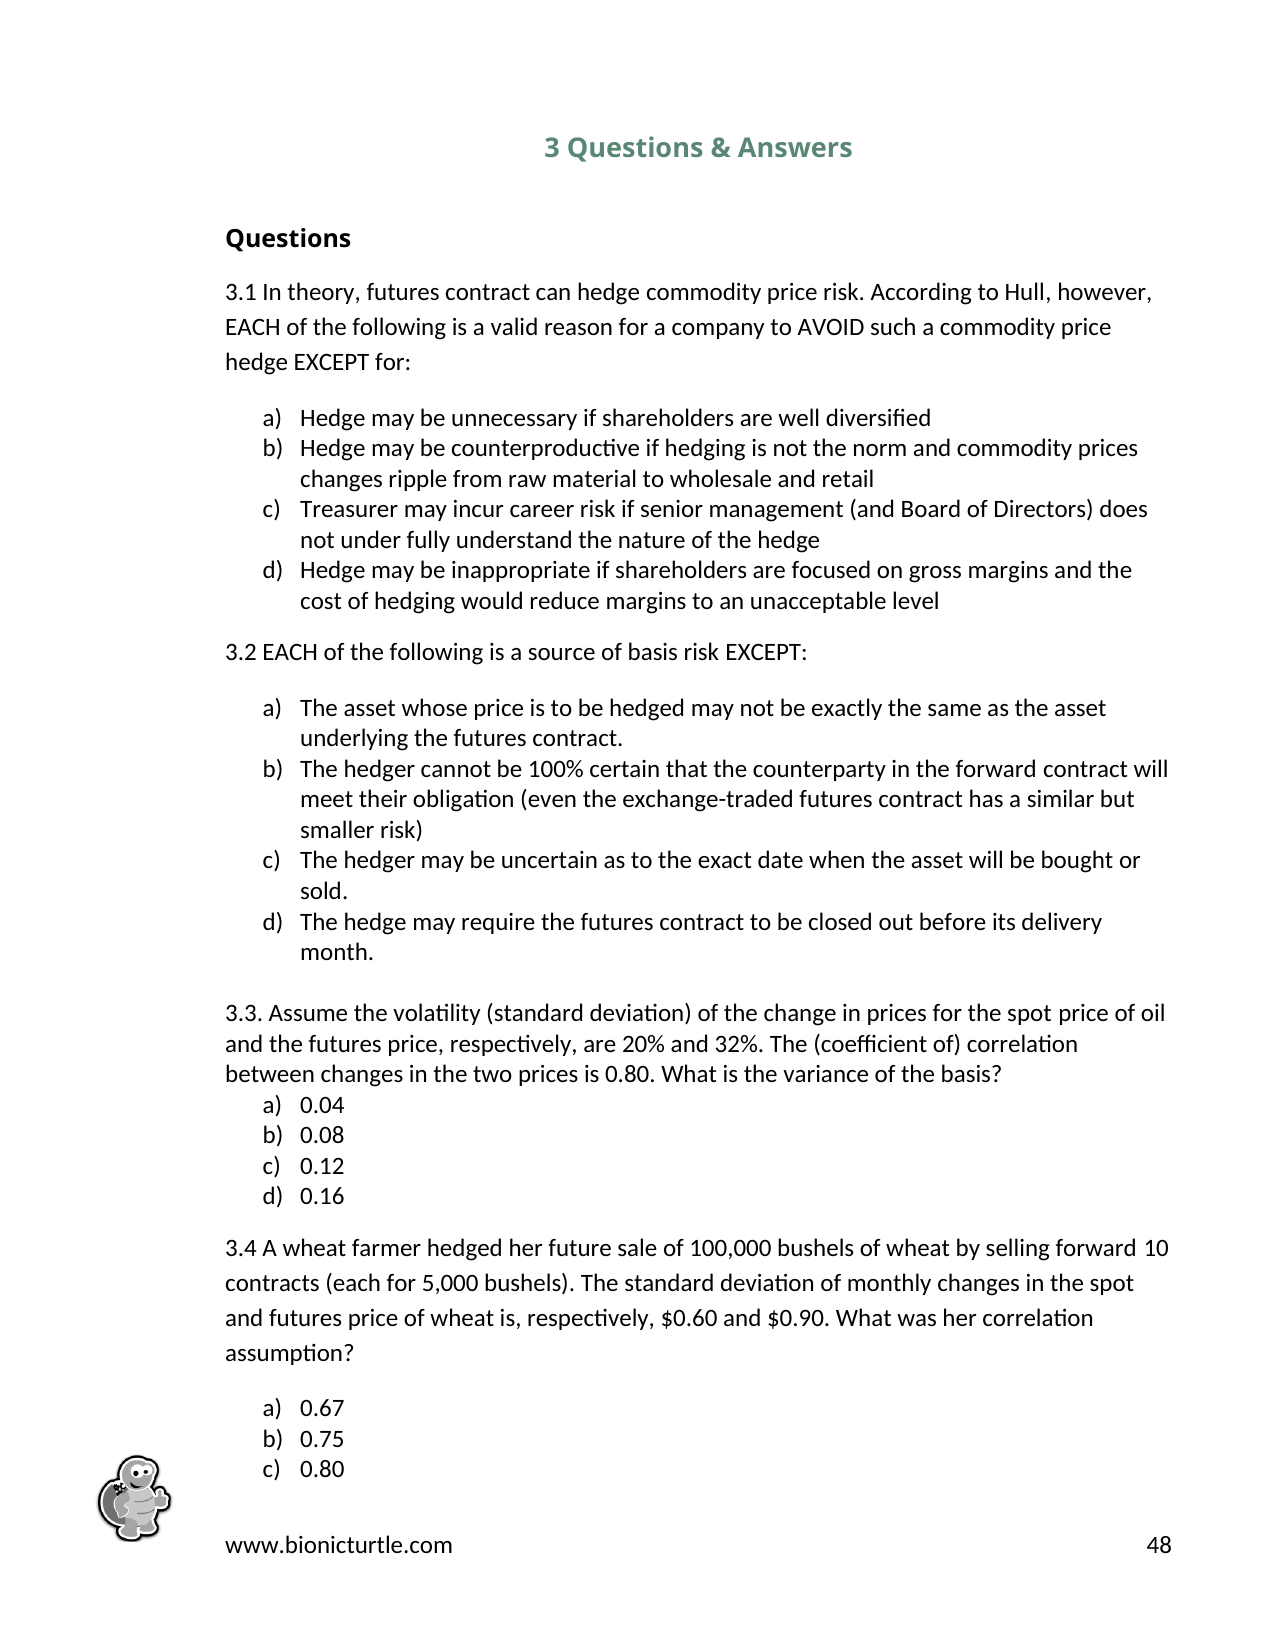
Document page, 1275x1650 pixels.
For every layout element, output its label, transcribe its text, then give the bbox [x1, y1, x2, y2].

list The hedger cannot be 100% certain that the counterparty in the forward contract will meet their obligation (even the exchange-traded futures contract has a similar but smaller risk) [262, 753, 1172, 844]
list 0.04 [262, 1089, 1172, 1119]
list Hedge may be counterproductive if hedging is not the norm and commodity prices changes ripple from raw material to wholesale and retail [262, 432, 1172, 493]
text 3.3. Assume the volatility (standard deviation) of the change in prices for the spot price of oil and the futures price, respectively, are 20% and 32%. The (coefficient of) correlation between changes in the two prices is 0.80. What is the variance of the basis? [225, 997, 1172, 1089]
text 3.2 EACH of the following is a source of basis risk EXCEPT: [225, 636, 1172, 667]
list 0.08 [262, 1119, 1172, 1150]
list The asset whose price is to be hedged may not be exactly the same as the asset underlying the futures contract. [262, 692, 1172, 753]
list 0.16 [262, 1180, 1172, 1211]
text 3.1 In theory, futures contract can hedge commodity price risk. According to Hull, however, EACH of the following is a valid reason for a company to AVOID such a commodity price hedge EXCEPT for: [225, 276, 1172, 376]
list 0.12 [262, 1150, 1172, 1180]
subtitle 3 Questions & Answers [225, 128, 1172, 165]
list Hedge may be inappropriate if shareholders are focused on gross margins and the cost of hedging would reduce margins to an unacceptable level [262, 554, 1172, 615]
list Treasurer may incur career risk if senior management (and Board of Directors) does not under fully understand the nature of the hedge [262, 493, 1172, 554]
text 3.4 A wheat farmer hedged her future sale of 100,000 bushels of wheat by selling forward 10 contracts (each for 5,000 bushels). The standard deviation of monthly changes in the spot and futures price of wheat is, respectively, $0.60 and $0.90. What was her correlation assumption? [225, 1232, 1172, 1367]
list The hedge may require the futures contract to be closed out before its delivery month. [262, 906, 1172, 967]
list 0.67 [262, 1392, 1172, 1423]
list The hedger may be uncertain as to the exact date when the asset will be bought or sold. [262, 844, 1172, 906]
list 0.75 [262, 1423, 1172, 1453]
subtitle Questions [225, 221, 1172, 255]
list Hedge may be unnecessary if shareholders are well diversified [262, 402, 1172, 432]
list 0.80 [262, 1453, 1172, 1484]
